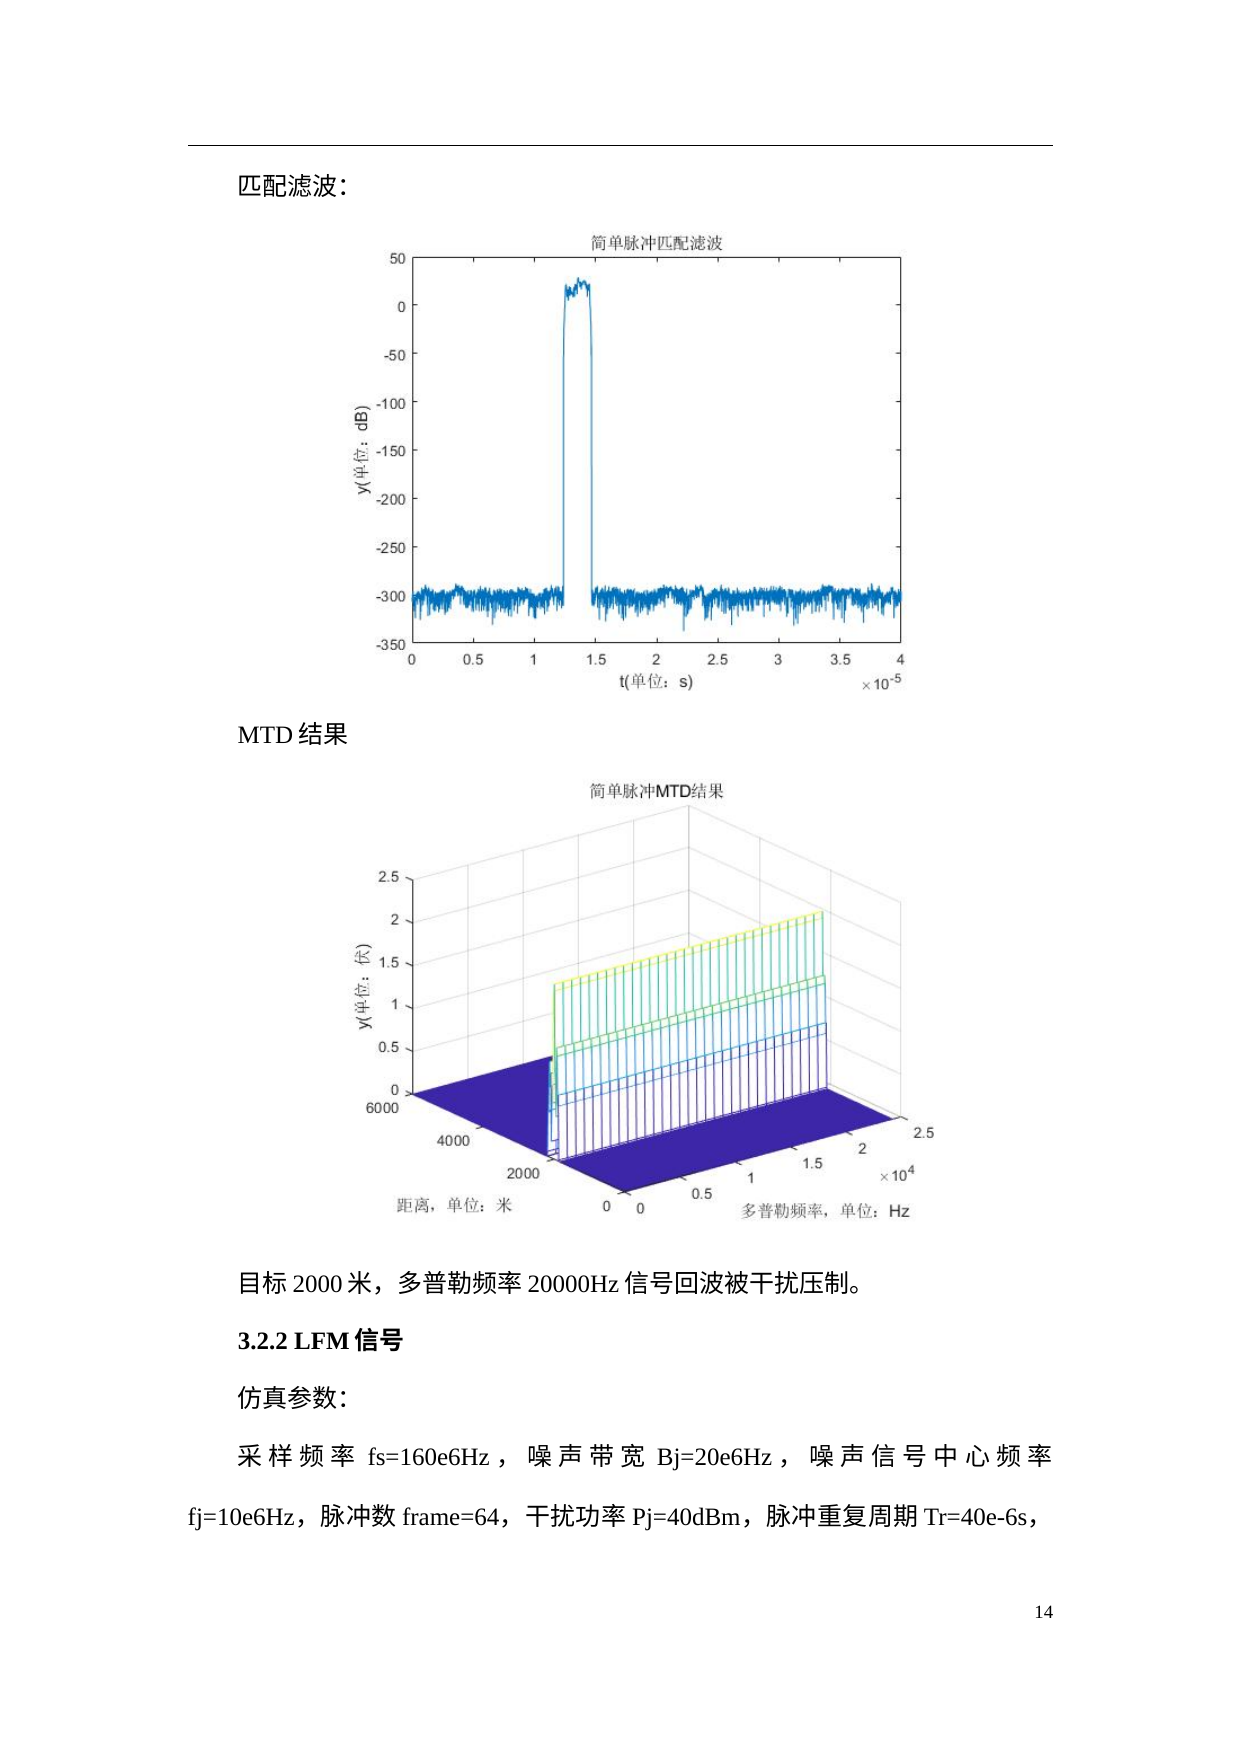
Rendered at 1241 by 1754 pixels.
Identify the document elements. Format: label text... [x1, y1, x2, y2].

text MTD结果 [187, 713, 1053, 753]
picture [330, 770, 961, 1244]
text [187, 1435, 1053, 1534]
subtitle 3.2.2 LFM信号 [187, 1319, 1053, 1359]
text 匹配滤波： [187, 164, 1053, 204]
text 仿真参数： [187, 1377, 1053, 1417]
picture [330, 222, 961, 695]
text 目标2000米，多普勒频率20000Hz信号回波被干扰压制。 [187, 1261, 1053, 1301]
